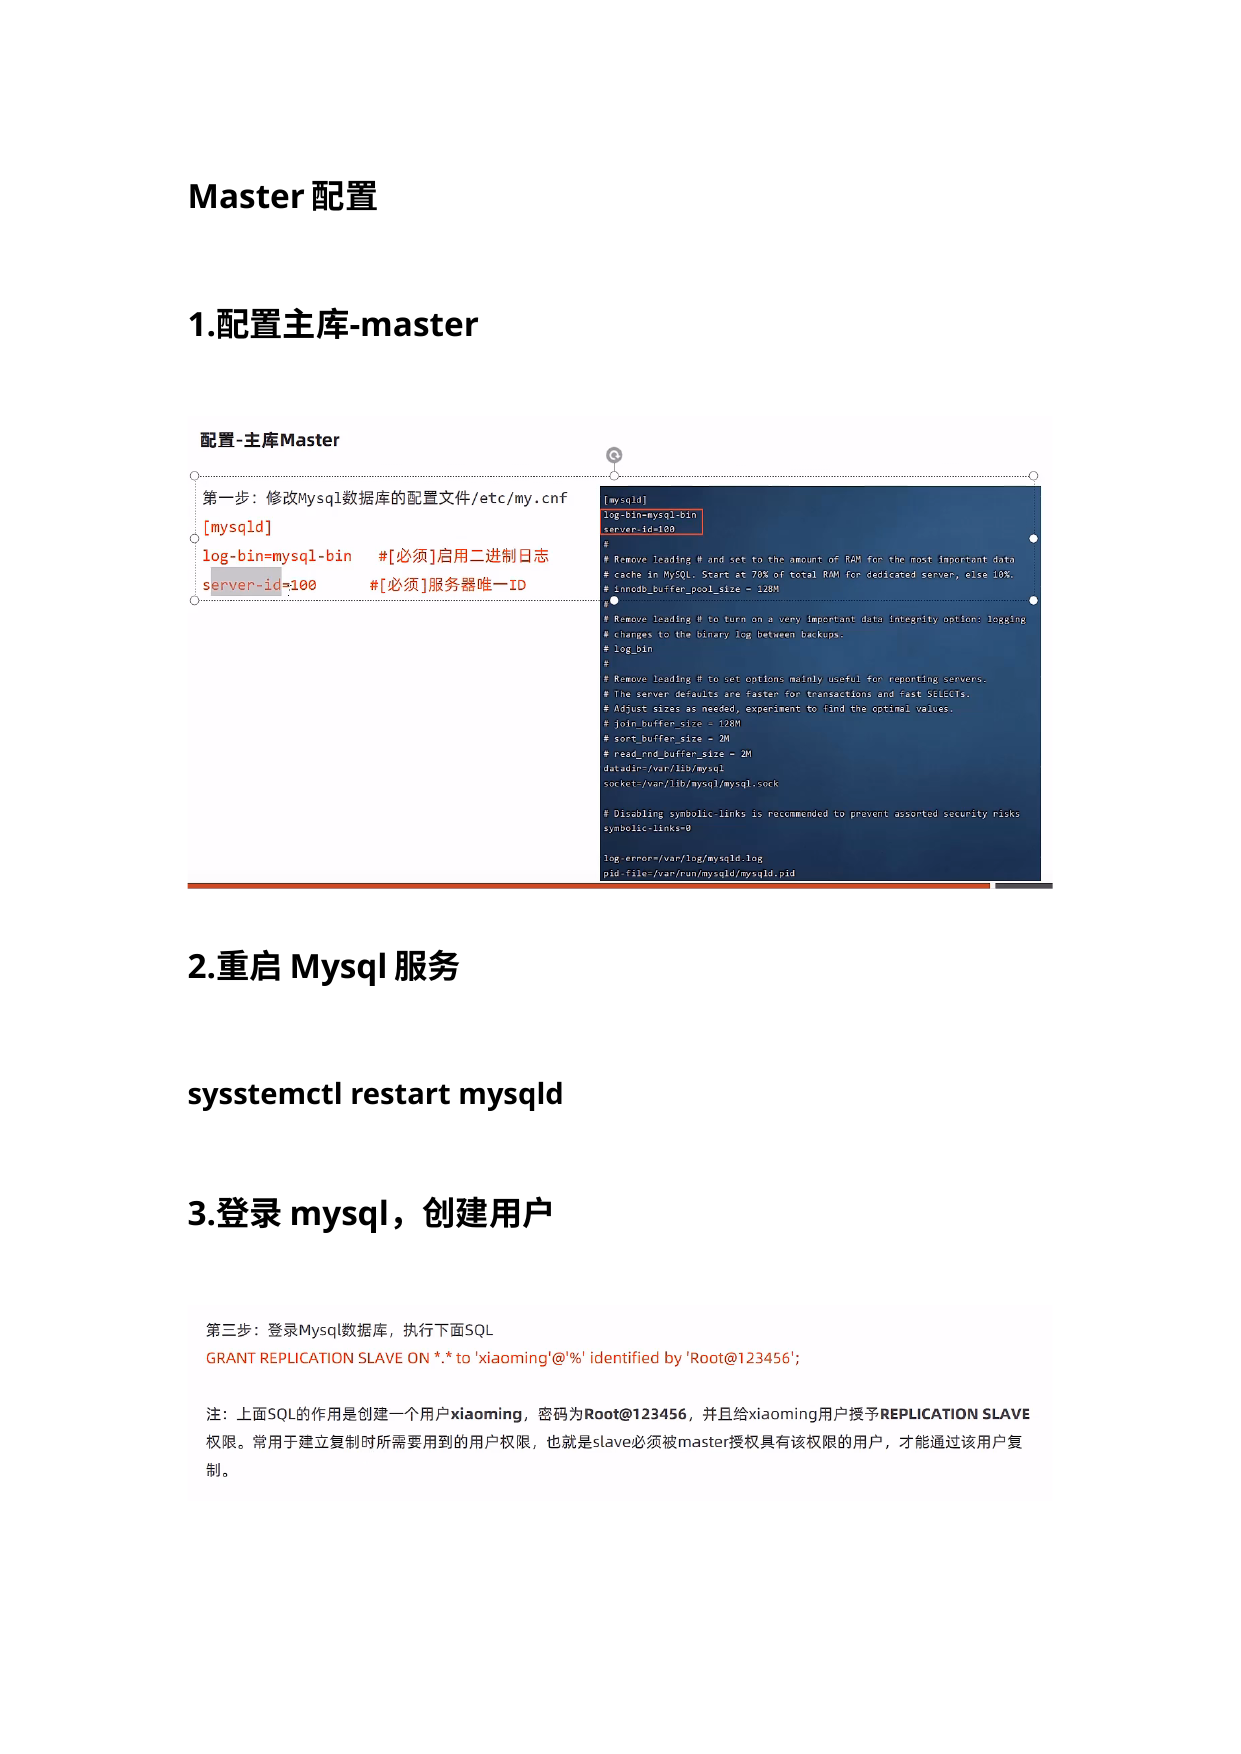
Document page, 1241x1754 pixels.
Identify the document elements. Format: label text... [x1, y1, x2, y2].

picture [187, 416, 1053, 889]
subtitle 1.配置主库-master [187, 289, 1053, 354]
subtitle 3.登录mysql，创建用户 [187, 1178, 1053, 1243]
subtitle sysstemctl restart mysqld [187, 1061, 1053, 1126]
subtitle Master配置 [187, 162, 1053, 227]
picture [187, 1305, 1053, 1501]
subtitle 2.重启Mysql服务 [187, 931, 1053, 996]
